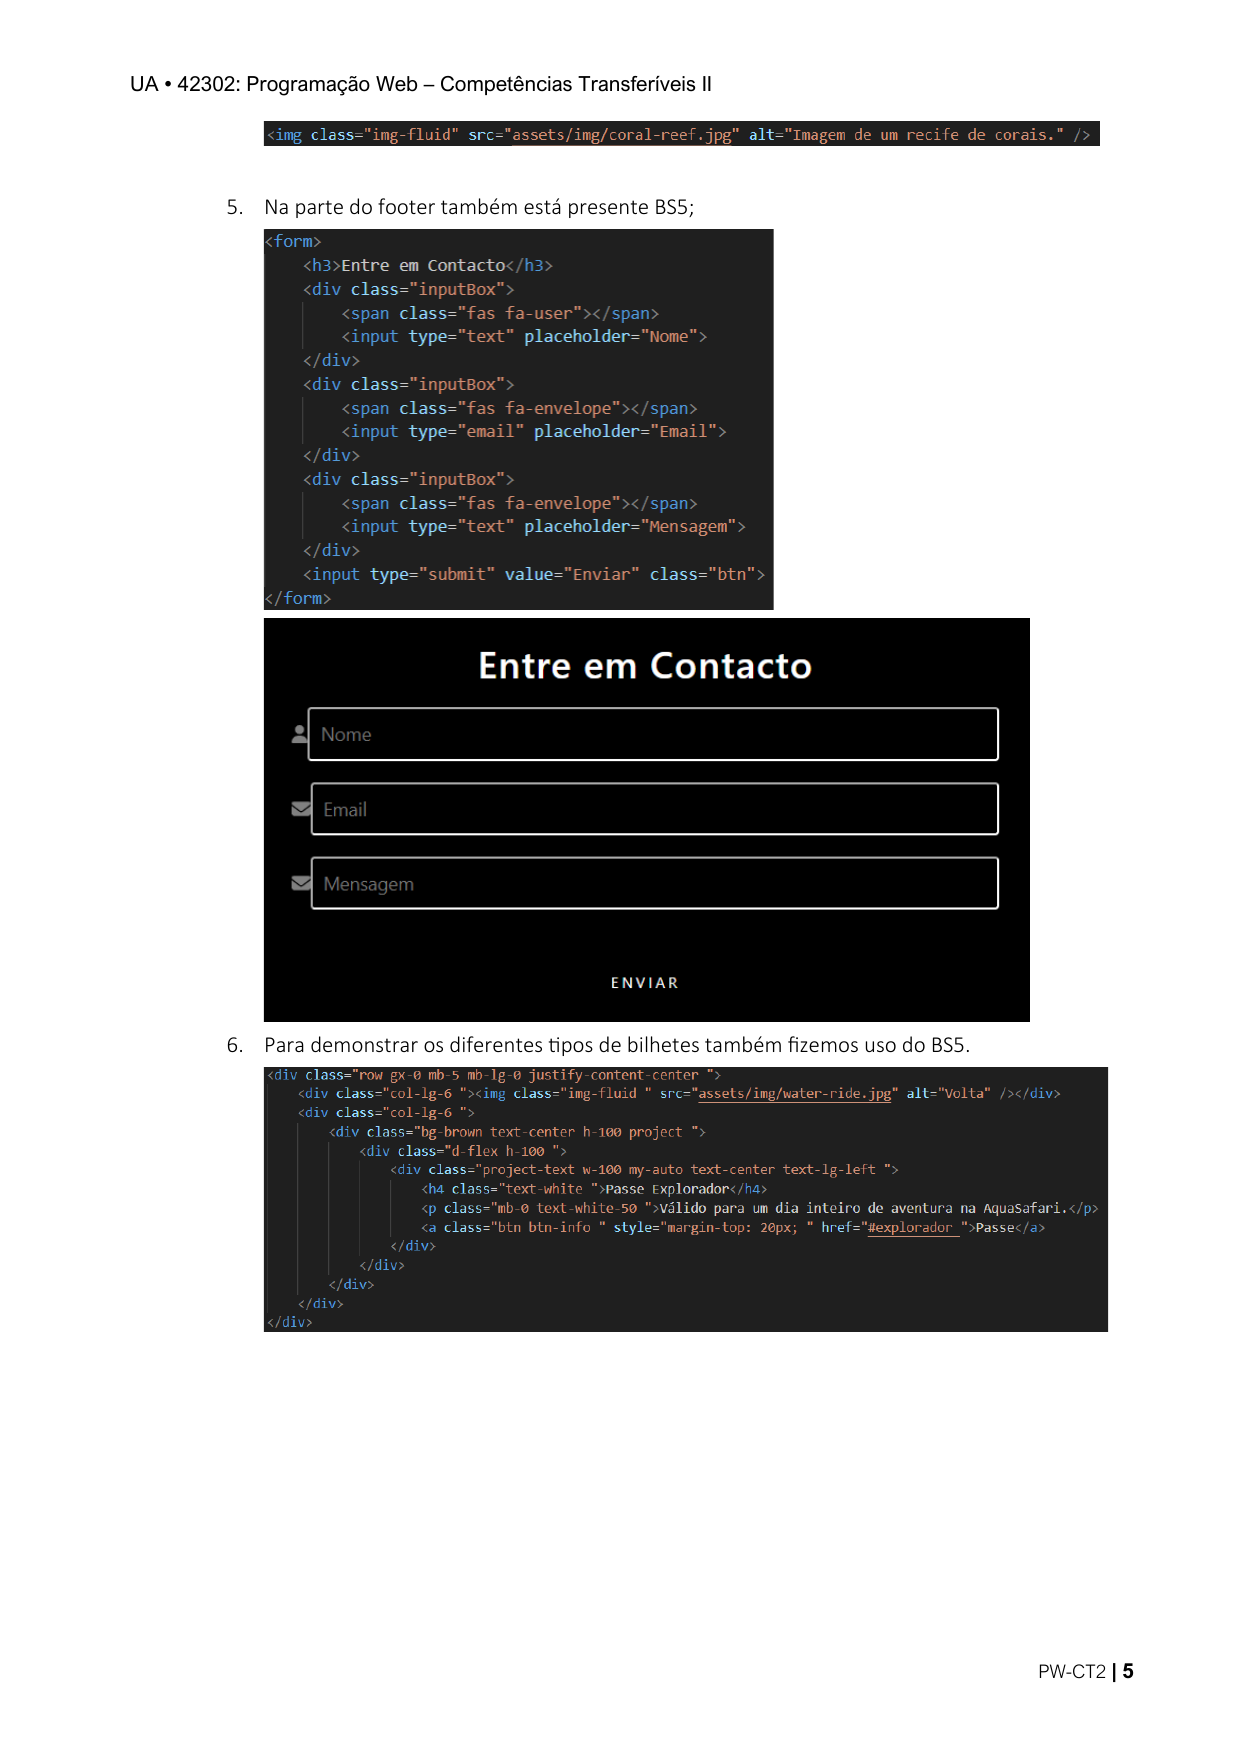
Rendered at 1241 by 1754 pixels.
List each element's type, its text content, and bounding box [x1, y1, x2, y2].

list Para demonstrar os diferentes tipos de bilhetes também fizemos uso do BS5. [226, 1031, 1134, 1059]
picture [263, 121, 1100, 146]
picture [263, 229, 774, 610]
picture [263, 618, 1030, 1022]
list Na parte do footer também está presente BS5; [226, 192, 1134, 220]
picture [263, 1067, 1109, 1332]
